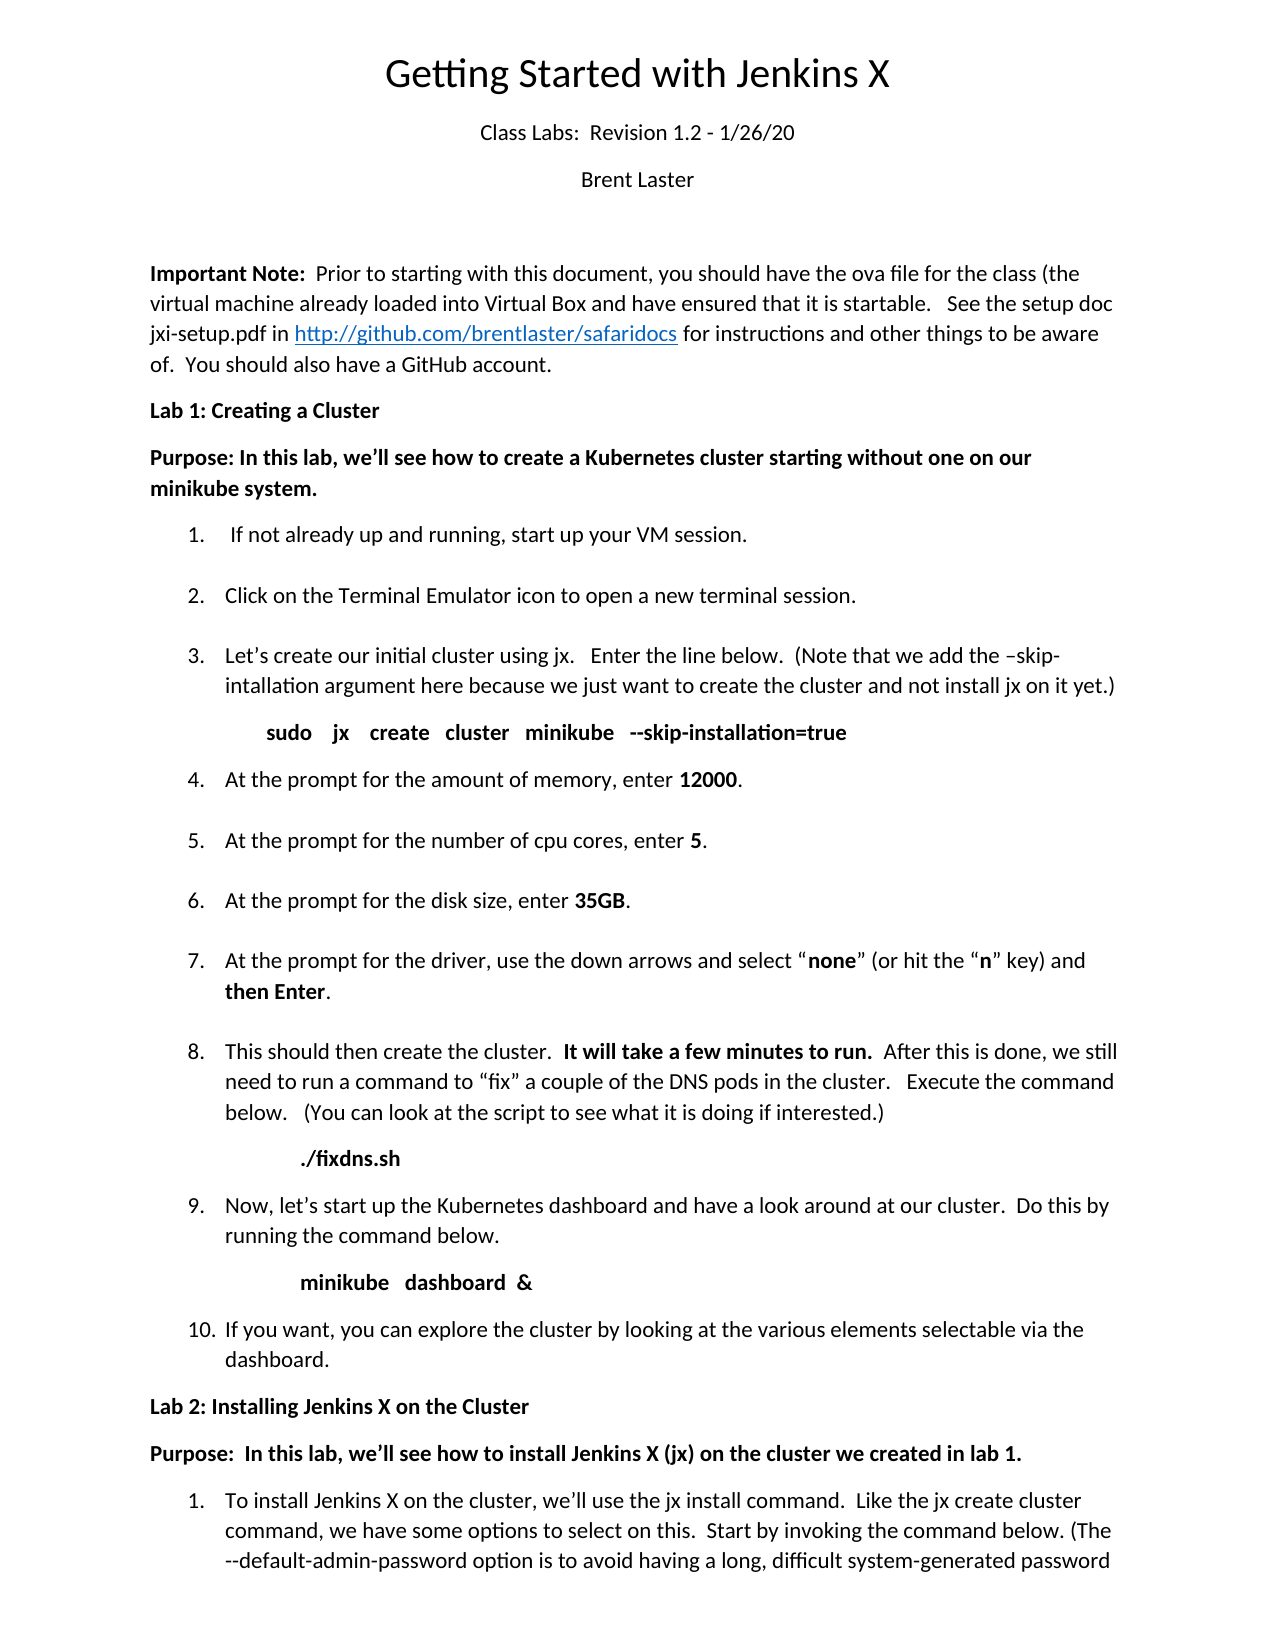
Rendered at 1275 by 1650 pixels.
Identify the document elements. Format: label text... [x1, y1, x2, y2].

text minikube dashboard & [300, 1268, 1125, 1296]
list If you want, you can explore the cluster by looking at the various elements selectable via the dashboard. [187, 1315, 1125, 1373]
text Getting Started with Jenkins X [150, 47, 1125, 98]
text Purpose: In this lab, we’ll see how to install Jenkins X (jx) on the cluster we created in lab 1. [150, 1439, 1125, 1467]
list If not already up and running, start up your VM session. [187, 521, 1125, 548]
text Lab 1: Creating a Cluster [150, 397, 1125, 424]
list At the prompt for the driver, use the down arrows and select “none” (or hit the “n” key) and then Enter. [187, 947, 1125, 1005]
text sudo jx create cluster minikube --skip-installation=true [225, 718, 1125, 746]
list Now, let’s start up the Kubernetes dashboard and have a look around at our cluster. Do this by running the command below. [187, 1191, 1125, 1249]
list At the prompt for the number of cpu cores, enter 5. [187, 826, 1125, 854]
text ./fixdns.sh [300, 1144, 1125, 1172]
list Let’s create our initial cluster using jx. Enter the line below. (Note that we add the –skip-intallation argument here because we just want to create the cluster and not install jx on it yet.) [187, 641, 1125, 699]
text Purpose: In this lab, we’ll see how to create a Kubernetes cluster starting without one on our minikube system. [150, 443, 1125, 502]
list This should then create the cluster. It will take a few minutes to run. After this is done, we still need to run a command to “fix” a couple of the DNS pods in the cluster. Execute the command below. (You can look at the script to see what it is doing if interested.) [187, 1037, 1125, 1126]
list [187, 1486, 1125, 1574]
list At the prompt for the amount of memory, enter 12000. [187, 765, 1125, 793]
text Class Labs: Revision 1.2 - 1/26/20 [150, 118, 1125, 146]
list At the prompt for the disk size, enter 35GB. [187, 886, 1125, 914]
list Click on the Terminal Emulator icon to open a new terminal session. [187, 581, 1125, 609]
text Lab 2: Installing Jenkins X on the Cluster [150, 1392, 1125, 1420]
text Brent Laster [150, 165, 1125, 193]
text Important Note: Prior to starting with this document, you should have the ova file for the class (the virtual machine already loaded into Virtual Box and have ensured that it is startable. See the setup doc jxi-setup.pdf in http://github.com/brentlaster/safaridocs for instructions and other things to be aware of. You should also have a GitHub account. [150, 259, 1125, 378]
